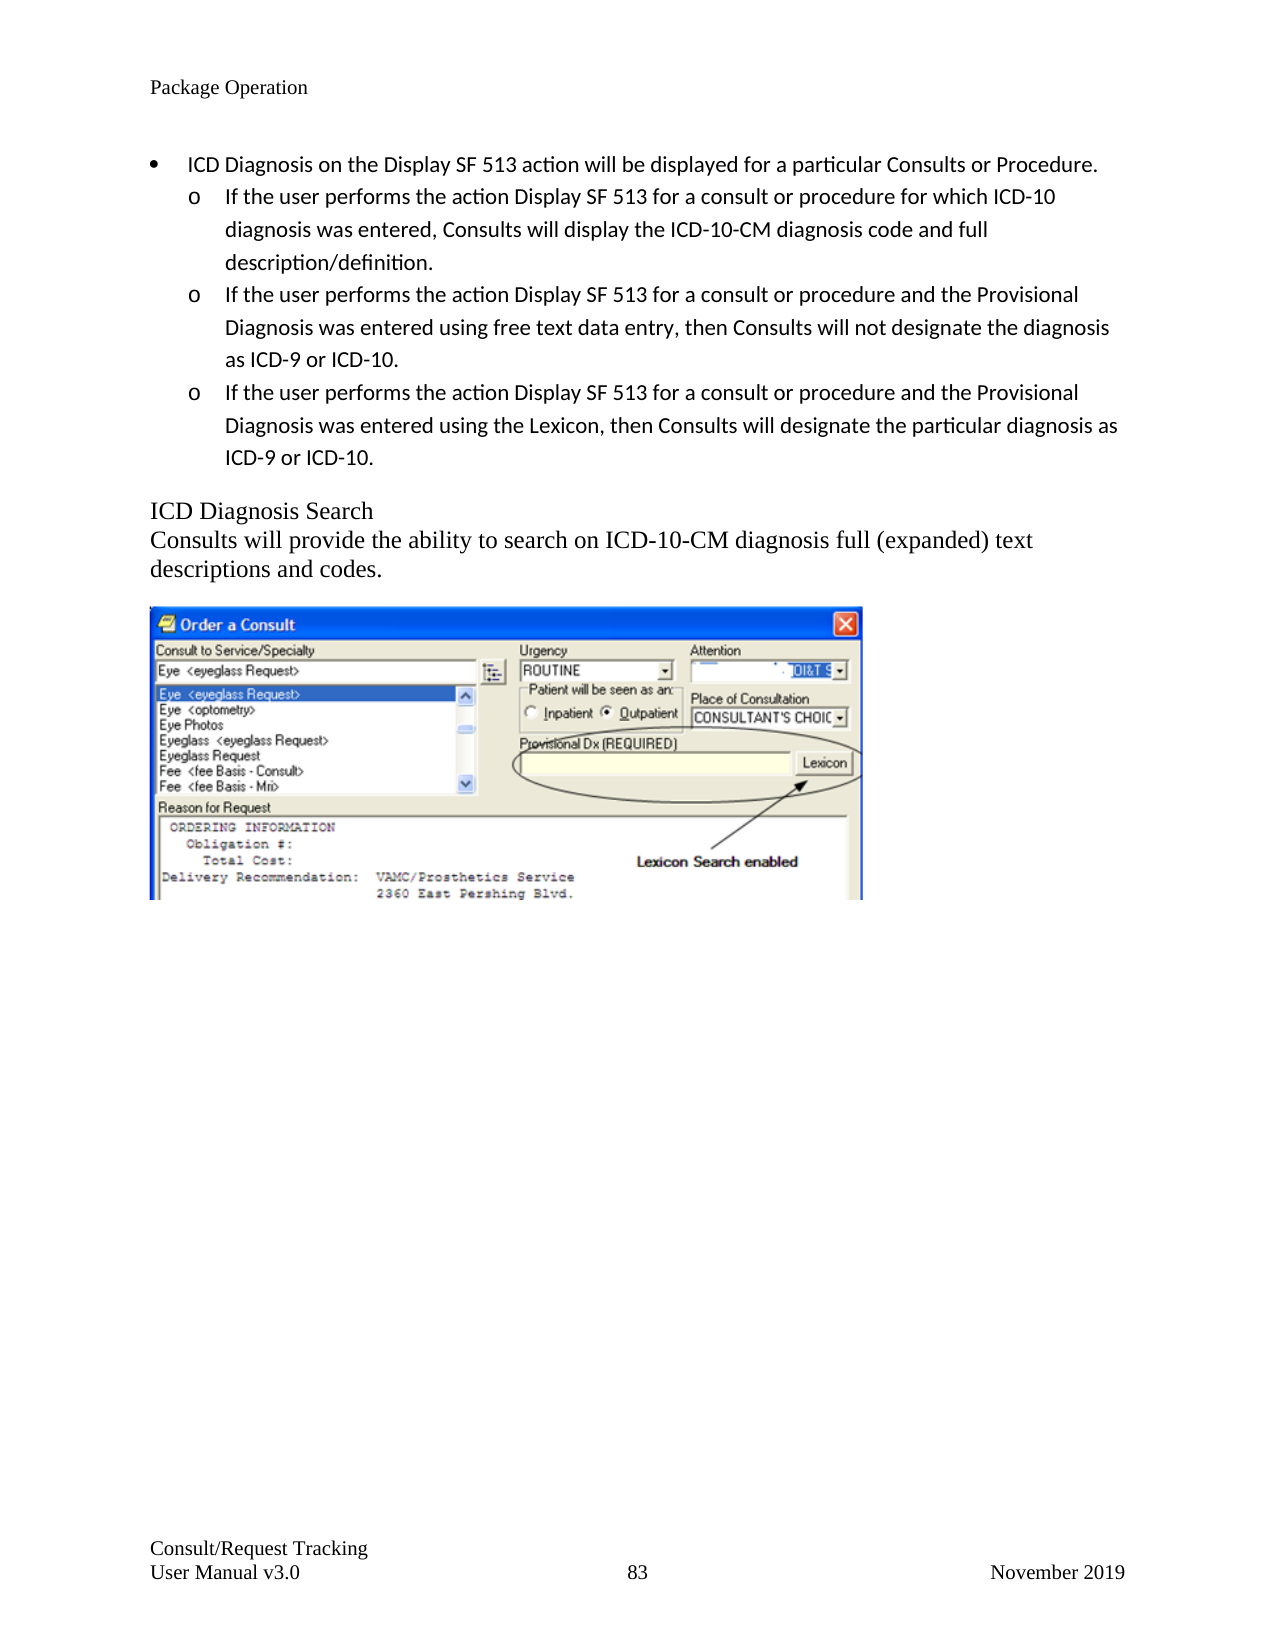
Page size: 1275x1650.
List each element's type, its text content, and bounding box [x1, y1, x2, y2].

text Consults will provide the ability to search on ICD-10-CM diagnosis full (expanded) text descriptions and codes. [150, 525, 1125, 582]
picture [146, 600, 863, 900]
list If the user performs the action Display SF 513 for a consult or procedure and the Provisional Diagnosis was entered using free text data entry, then Consults will not designate the diagnosis as ICD-9 or ICD-10. [187, 280, 1125, 373]
list If the user performs the action Display SF 513 for a consult or procedure for which ICD-10 diagnosis was entered, Consults will display the ICD-10-CM diagnosis code and full description/definition. [187, 182, 1125, 276]
text ICD Diagnosis Search [150, 496, 1125, 525]
list If the user performs the action Display SF 513 for a consult or procedure and the Provisional Diagnosis was entered using the Lexicon, then Consults will designate the particular diagnosis as ICD-9 or ICD-10. [187, 378, 1125, 471]
list ICD Diagnosis on the Display SF 513 action will be displayed for a particular Consults or Procedure. [150, 150, 1125, 178]
